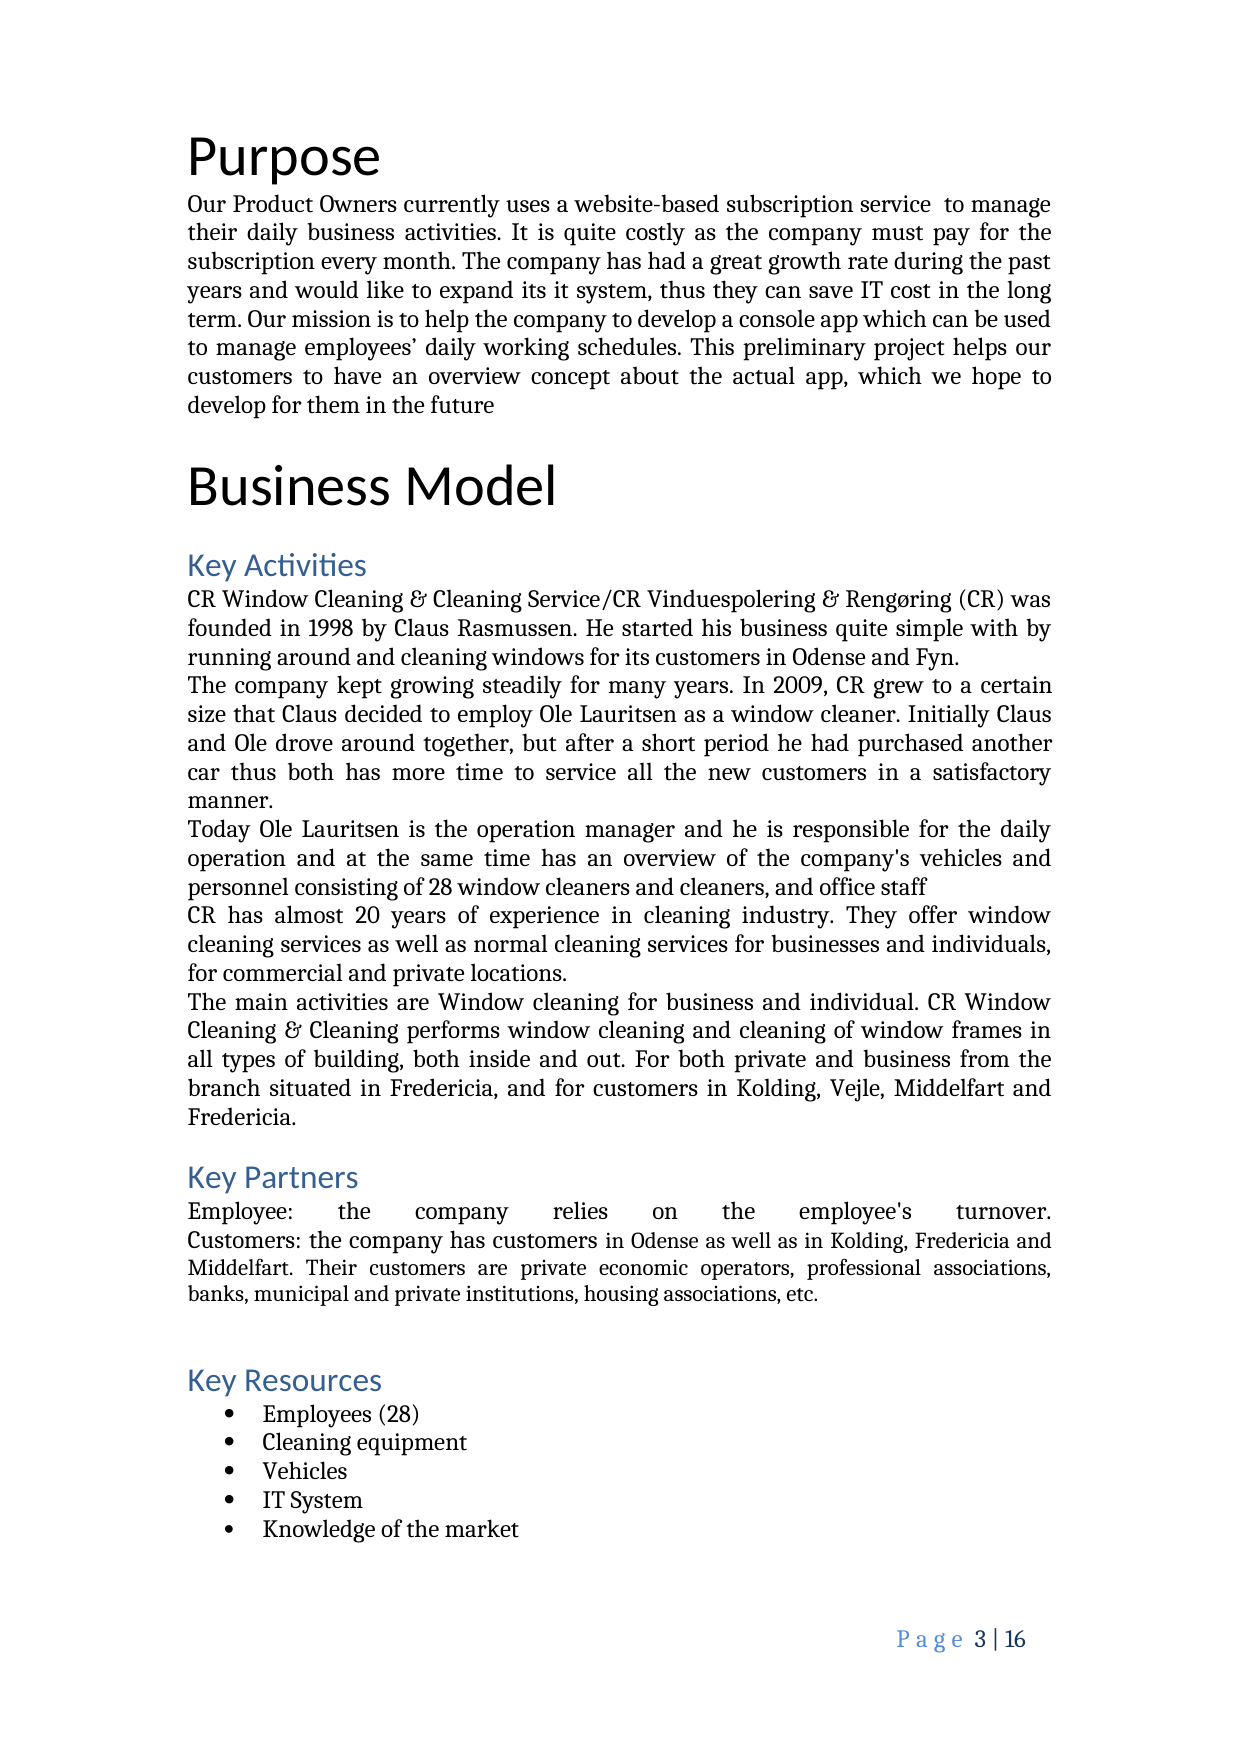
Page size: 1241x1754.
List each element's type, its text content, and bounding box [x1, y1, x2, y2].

text The company kept growing steadily for many years. In 2009, CR grew to a certain size that Claus decided to employ Ole Lauritsen as a window cleaner. Initially Claus and Ole drove around together, but after a short period he had purchased another car thus both has more time to service all the new customers in a satisfactory manner. [187, 671, 1053, 815]
subtitle Key Resources [187, 1359, 1053, 1399]
list Employees (28) [225, 1399, 1053, 1428]
text Our Product Owners currently uses a website-based subscription service to manage their daily business activities. It is quite costly as the company must pay for the subscription every month. The company has had a great growth rate during the past years and would like to expand its it system, thus they can save IT cost in the long term. Our mission is to help the company to develop a console app which can be used to manage employees’ daily working schedules. This preliminary project helps our customers to have an overview concept about the actual app, which we hope to develop for them in the future [187, 189, 1053, 419]
list Vehicles [225, 1457, 1053, 1486]
list IT System [225, 1486, 1053, 1514]
list Cleaning equipment [225, 1428, 1053, 1457]
subtitle Key Activities [187, 544, 1053, 585]
list Knowledge of the market [225, 1514, 1053, 1543]
title Purpose [187, 118, 1053, 189]
text CR Window Cleaning & Cleaning Service/CR Vinduespolering & Rengøring (CR) was founded in 1998 by Claus Rasmussen. He started his business quite simple with by running around and cleaning windows for its customers in Odense and Fyn. [187, 585, 1053, 671]
text Today Ole Lauritsen is the operation manager and he is responsible for the daily operation and at the same time has an overview of the company's vehicles and personnel consisting of 28 window cleaners and cleaners, and office staff [187, 815, 1053, 901]
text CR has almost 20 years of experience in cleaning industry. They offer window cleaning services as well as normal cleaning services for businesses and individuals, for commercial and private locations. [187, 901, 1053, 988]
subtitle Key Partners [187, 1156, 1053, 1197]
text Employee: the company relies on the employee's turnover. Customers: the company has customers in Odense as well as in Kolding, Fredericia and Middelfart. Their customers are private economic operators, professional associations, banks, municipal and private institutions, housing associations, etc. [187, 1197, 1053, 1307]
title Business Model [187, 448, 1053, 519]
text The main activities are Window cleaning for business and individual. CR Window Cleaning & Cleaning performs window cleaning and cleaning of window frames in all types of building, both inside and out. For both private and business from the branch situated in Fredericia, and for customers in Kolding, Vejle, Middelfart and Fredericia. [187, 988, 1053, 1131]
